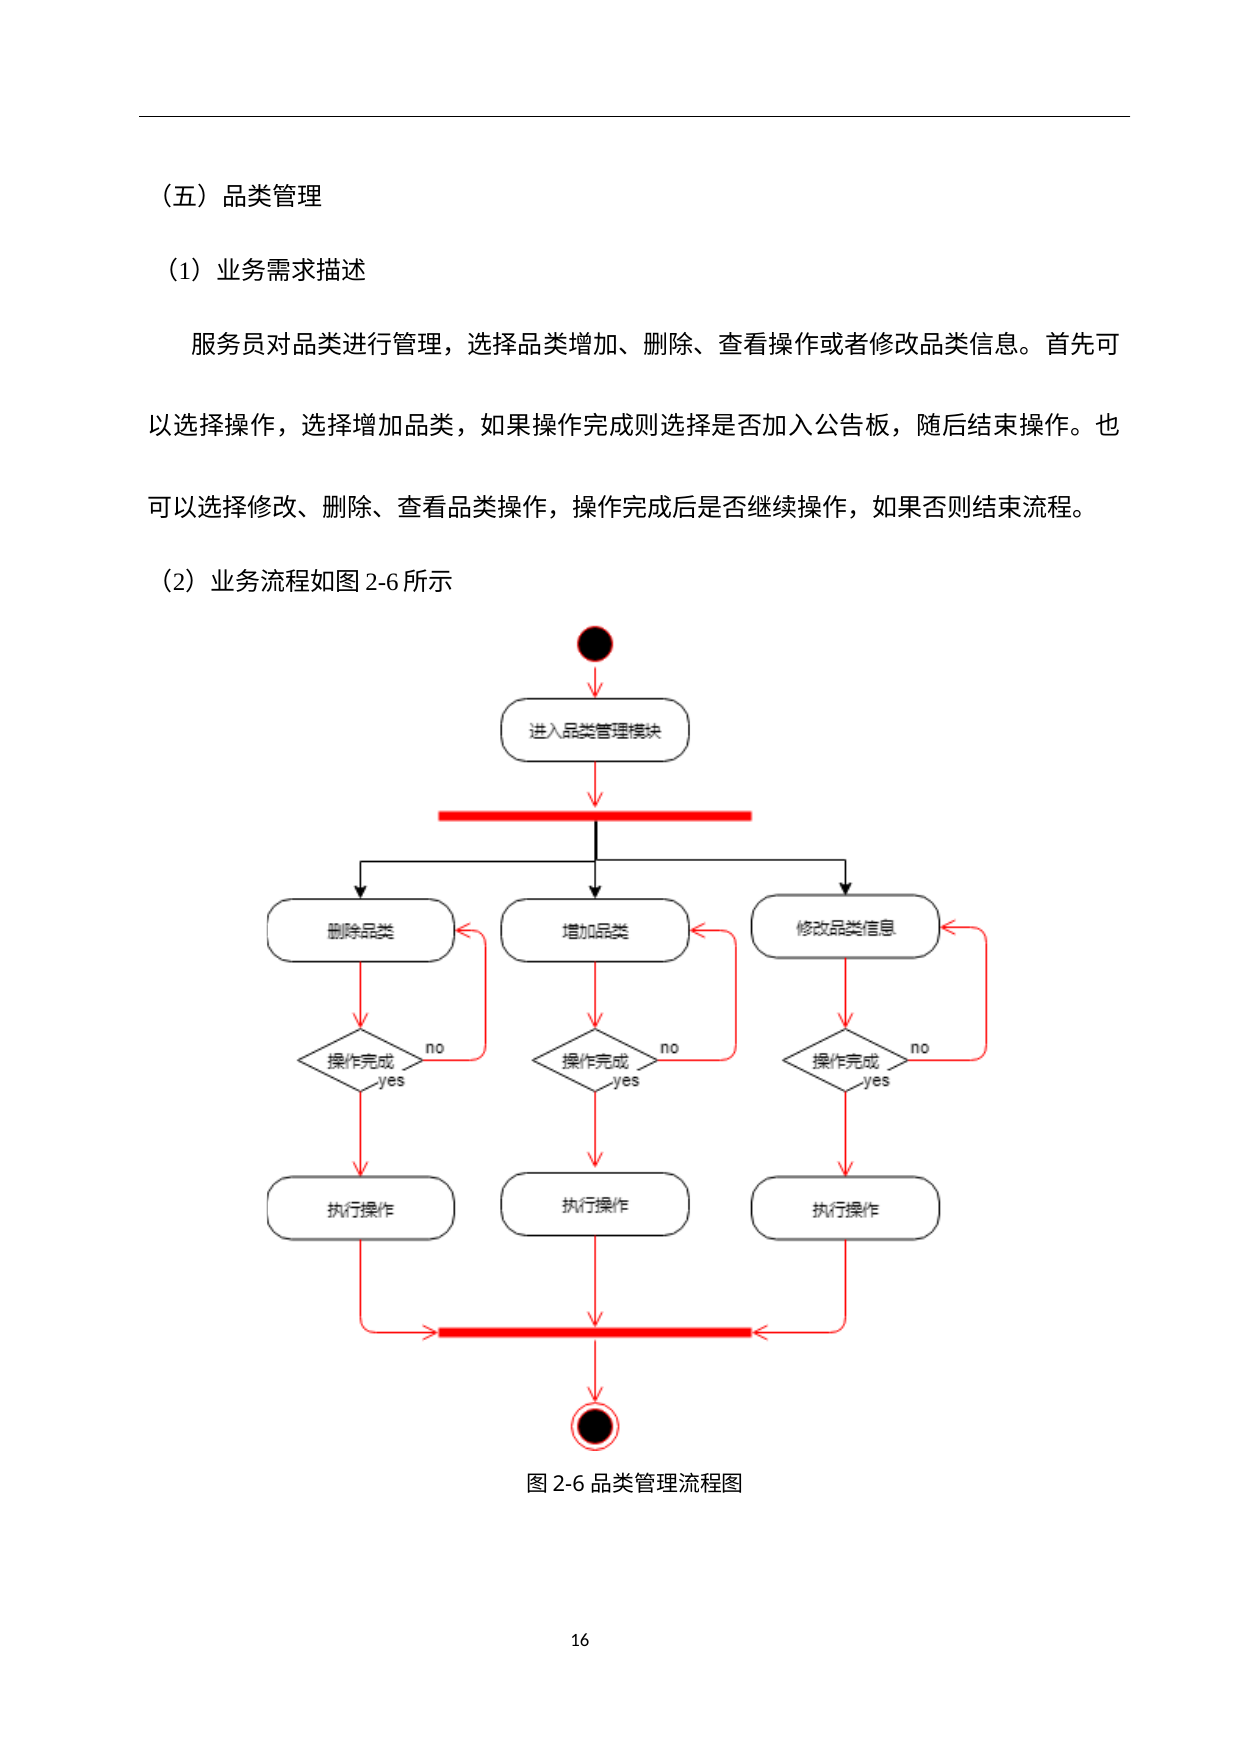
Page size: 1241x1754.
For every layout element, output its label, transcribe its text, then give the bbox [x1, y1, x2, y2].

text 图2-6 品类管理流程图 [148, 1466, 1122, 1498]
picture [266, 620, 1003, 1451]
text （1）业务需求描述 [148, 236, 1122, 301]
text （2）业务流程如图2-6所示 [148, 547, 1122, 612]
text 服务员对品类进行管理，选择品类增加、删除、查看操作或者修改品类信息。首先可以选择操作，选择增加品类，如果操作完成则选择是否加入公告板，随后结束操作。也可以选择修改、删除、查看品类操作，操作完成后是否继续操作，如果否则结束流程。 [148, 310, 1122, 538]
text （五）品类管理 [148, 162, 1122, 227]
